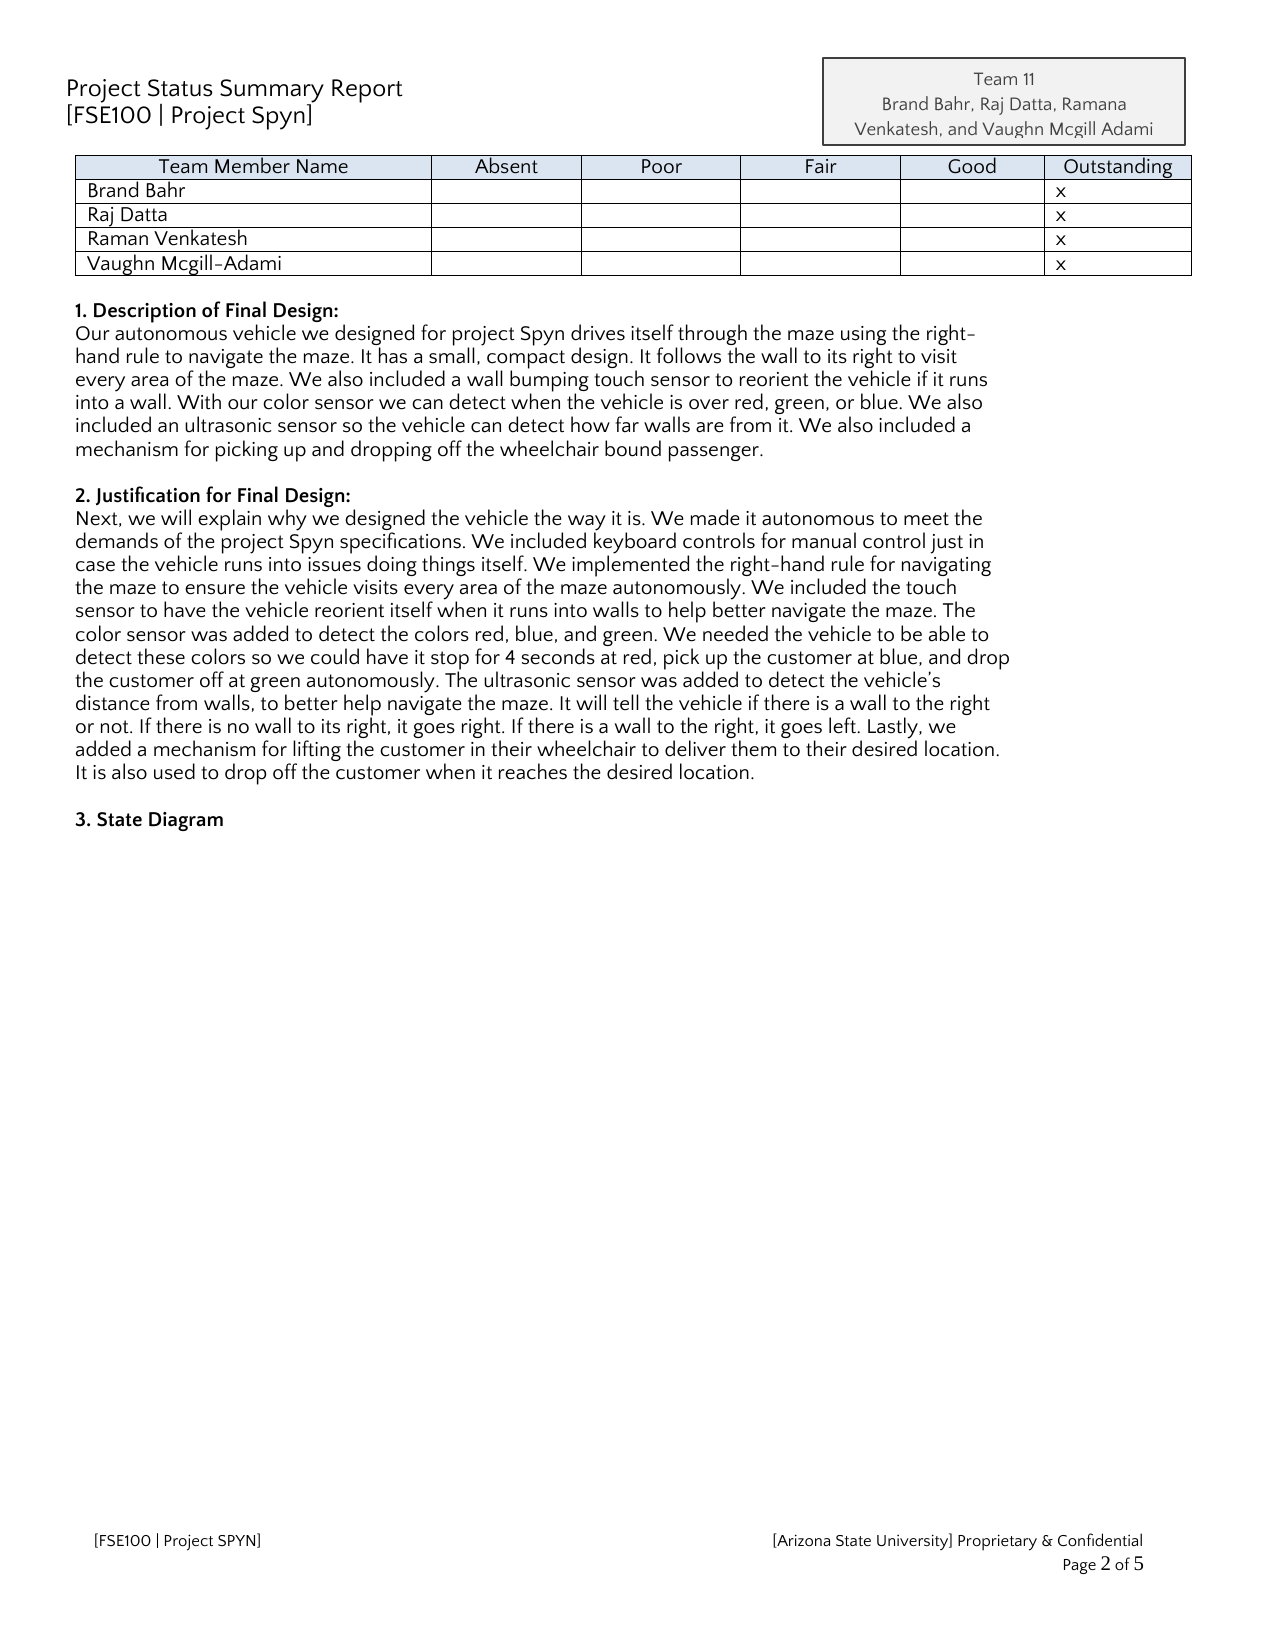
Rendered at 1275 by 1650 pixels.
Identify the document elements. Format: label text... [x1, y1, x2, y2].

table_cell [741, 228, 900, 251]
text detect these colors so we could have it stop for 4 seconds at red, pick up the customer at blue, and drop [75, 646, 1162, 669]
text the maze to ensure the vehicle visits every area of the maze autonomously. We included the touch [75, 577, 1162, 600]
table_cell [741, 204, 900, 227]
table_cell Poor [582, 156, 740, 179]
table_cell Raman Venkatesh [76, 228, 431, 251]
table_cell Vaughn Mcgill-Adami [76, 252, 431, 275]
text every area of the maze. We also included a wall bumping touch sensor to reorient the vehicle if it runs [75, 369, 1162, 392]
text distance from walls, to better help navigate the maze. It will tell the vehicle if there is a wall to the right [75, 693, 1162, 716]
text mechanism for picking up and dropping off the wheelchair bound passenger. [75, 438, 1162, 461]
table_cell x [1045, 228, 1191, 251]
table_cell x [1045, 252, 1191, 275]
text It is also used to drop off the customer when it reaches the desired location. [75, 762, 1162, 785]
table_cell [432, 252, 581, 275]
text color sensor was added to detect the colors red, blue, and green. We needed the vehicle to be able to [75, 623, 1162, 646]
table_cell [432, 204, 581, 227]
text 1. Description of Final Design: [75, 299, 1162, 323]
table_cell [741, 180, 900, 203]
text Next, we will explain why we designed the vehicle the way it is. We made it autonomous to meet the [75, 508, 1162, 531]
table_cell Good [901, 156, 1044, 179]
table_cell x [1045, 180, 1191, 203]
table_cell Raj Datta [76, 204, 431, 227]
table_cell [432, 228, 581, 251]
table_cell [901, 204, 1044, 227]
text or not. If there is no wall to its right, it goes right. If there is a wall to the right, it goes left. Lastly, we [75, 716, 1162, 739]
table_cell Fair [741, 156, 900, 179]
text added a mechanism for lifting the customer in their wheelchair to deliver them to their desired location. [75, 739, 1162, 762]
text 3. State Diagram [75, 808, 1162, 831]
text into a wall. With our color sensor we can detect when the vehicle is over red, green, or blue. We also [75, 392, 1162, 415]
text the customer off at green autonomously. The ultrasonic sensor was added to detect the vehicle’s [75, 669, 1162, 693]
table_cell [582, 180, 740, 203]
text included an ultrasonic sensor so the vehicle can detect how far walls are from it. We also included a [75, 415, 1162, 438]
table_cell [582, 228, 740, 251]
table_cell [901, 252, 1044, 275]
table_cell Brand Bahr [76, 180, 431, 203]
table_cell Absent [432, 156, 581, 179]
table_cell [432, 180, 581, 203]
text sensor to have the vehicle reorient itself when it runs into walls to help better navigate the maze. The [75, 600, 1162, 623]
text Our autonomous vehicle we designed for project Spyn drives itself through the maze using the right- [75, 323, 1162, 346]
table_cell [582, 204, 740, 227]
table_cell [582, 252, 740, 275]
table_cell [901, 228, 1044, 251]
table_cell x [1045, 204, 1191, 227]
text hand rule to navigate the maze. It has a small, compact design. It follows the wall to its right to visit [75, 346, 1162, 369]
text 2. Justification for Final Design: [75, 484, 1162, 508]
table_cell [741, 252, 900, 275]
table_cell Team Member Name [76, 156, 431, 179]
text demands of the project Spyn specifications. We included keyboard controls for manual control just in [75, 531, 1162, 554]
text case the vehicle runs into issues doing things itself. We implemented the right-hand rule for navigating [75, 554, 1162, 577]
table_cell [901, 180, 1044, 203]
table_cell Outstanding [1045, 156, 1191, 179]
